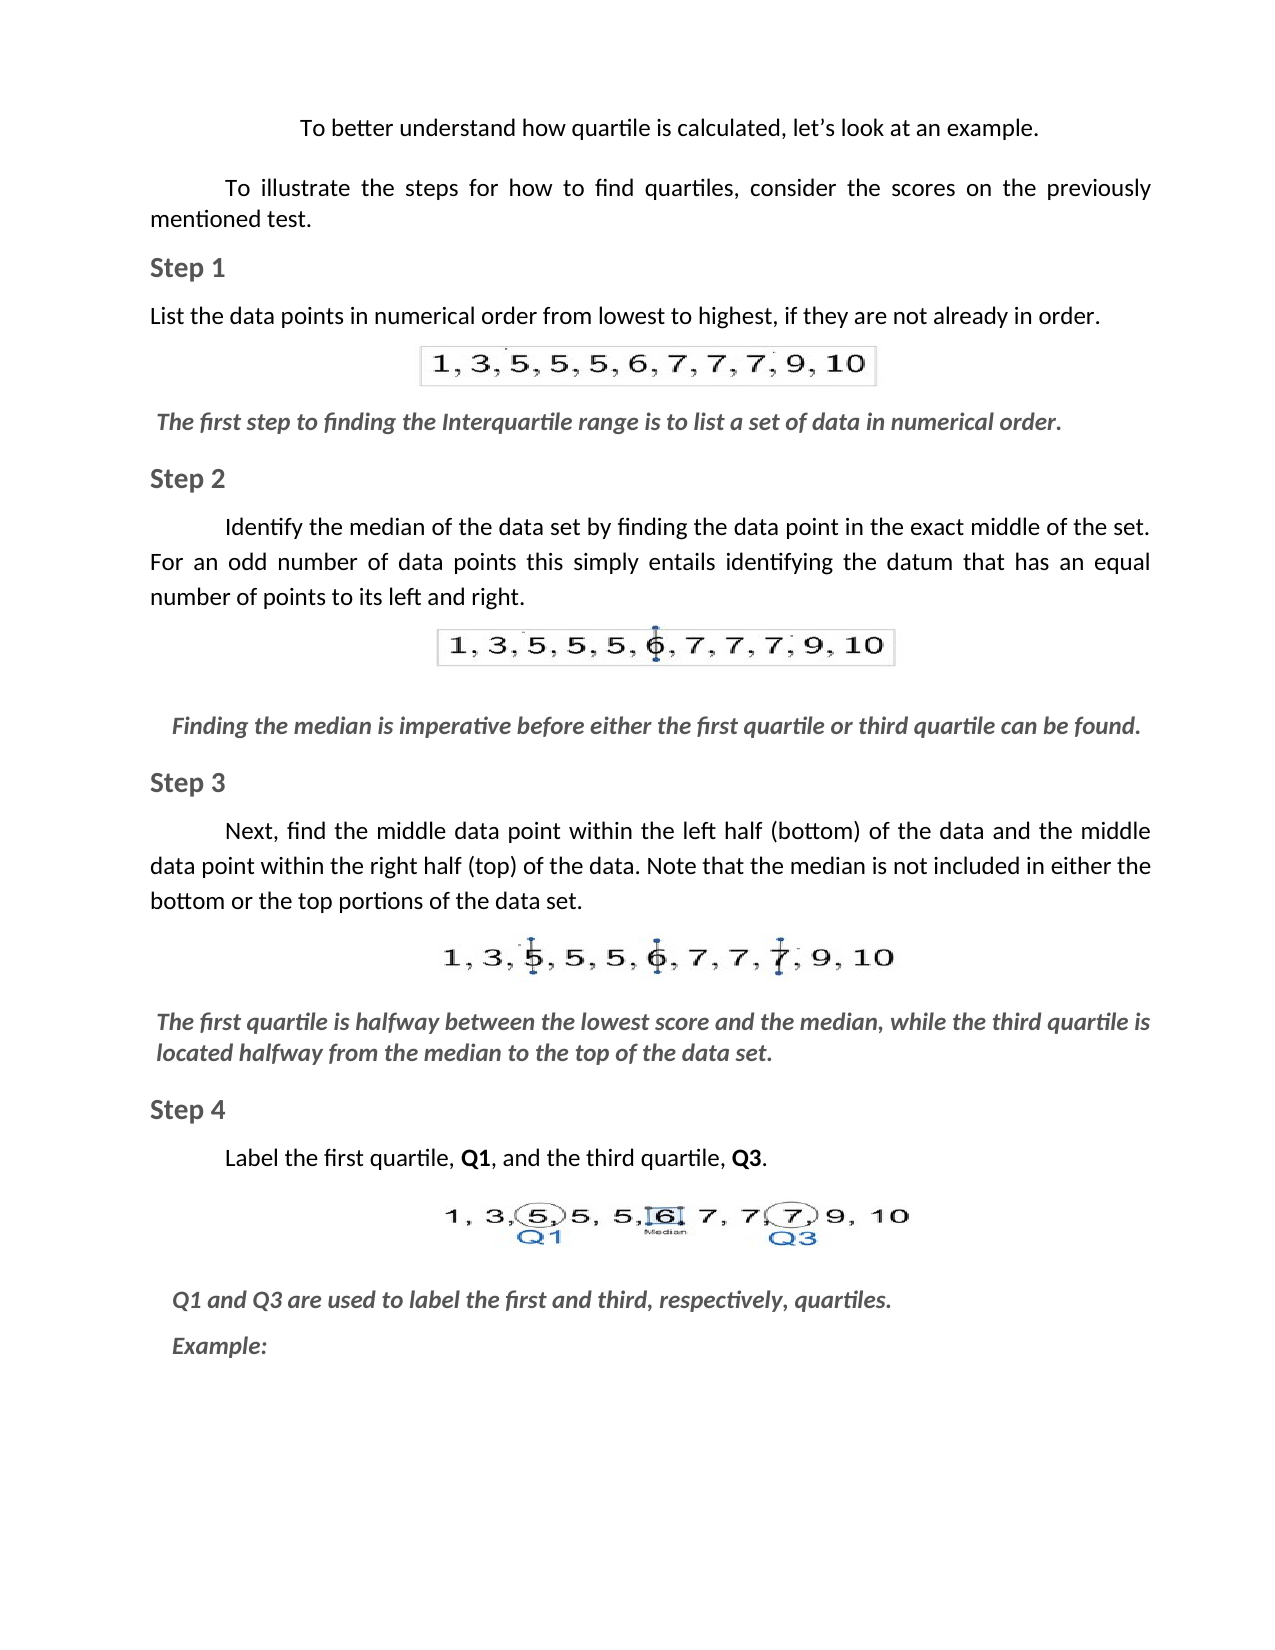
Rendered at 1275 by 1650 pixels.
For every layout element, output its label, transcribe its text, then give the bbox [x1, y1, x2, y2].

table_header Q1 and Q3 are used to label the first and third, respectively, quartiles. Example: [164, 1277, 1187, 1369]
text Step 4 [150, 1091, 1153, 1126]
text Step 1 [150, 249, 1153, 284]
picture [430, 624, 903, 670]
text To illustrate the steps for how to find quartiles, consider the scores on the previously mentioned test. [150, 172, 1153, 233]
picture [432, 933, 904, 982]
text Step 2 [150, 460, 1153, 496]
picture [436, 1197, 942, 1252]
table_cell The first step to finding the Interquartile range is to list a set of data in numerical order. [149, 398, 1150, 460]
table_header [164, 616, 1169, 702]
text Next, find the middle data point within the left half (bottom) of the data and the middle data point within the right half (top) of the data. Note that the median is not included in either the bottom or the top portions of the data set. [150, 815, 1153, 916]
text Identify the median of the data set by finding the data point in the exact middle of the set. For an odd number of data points this simply entails identifying the datum that has an equal number of points to its left and right. [150, 511, 1153, 612]
picture [415, 342, 884, 387]
table_cell The first quartile is halfway between the lowest score and the median, while the third quartile is located halfway from the median to the top of the data set. [149, 999, 1187, 1091]
text To better understand how quartile is calculated, let’s look at an example. [225, 112, 1153, 143]
table_cell Finding the median is imperative before either the first quartile or third quartile can be found. [164, 702, 1169, 764]
text List the data points in numerical order from lowest to highest, if they are not already in order. [150, 300, 1153, 331]
table_header [149, 335, 1150, 398]
text Label the first quartile, Q1, and the third quartile, Q3. [225, 1142, 1153, 1172]
table_header [149, 920, 1187, 998]
text Step 3 [150, 764, 1153, 799]
